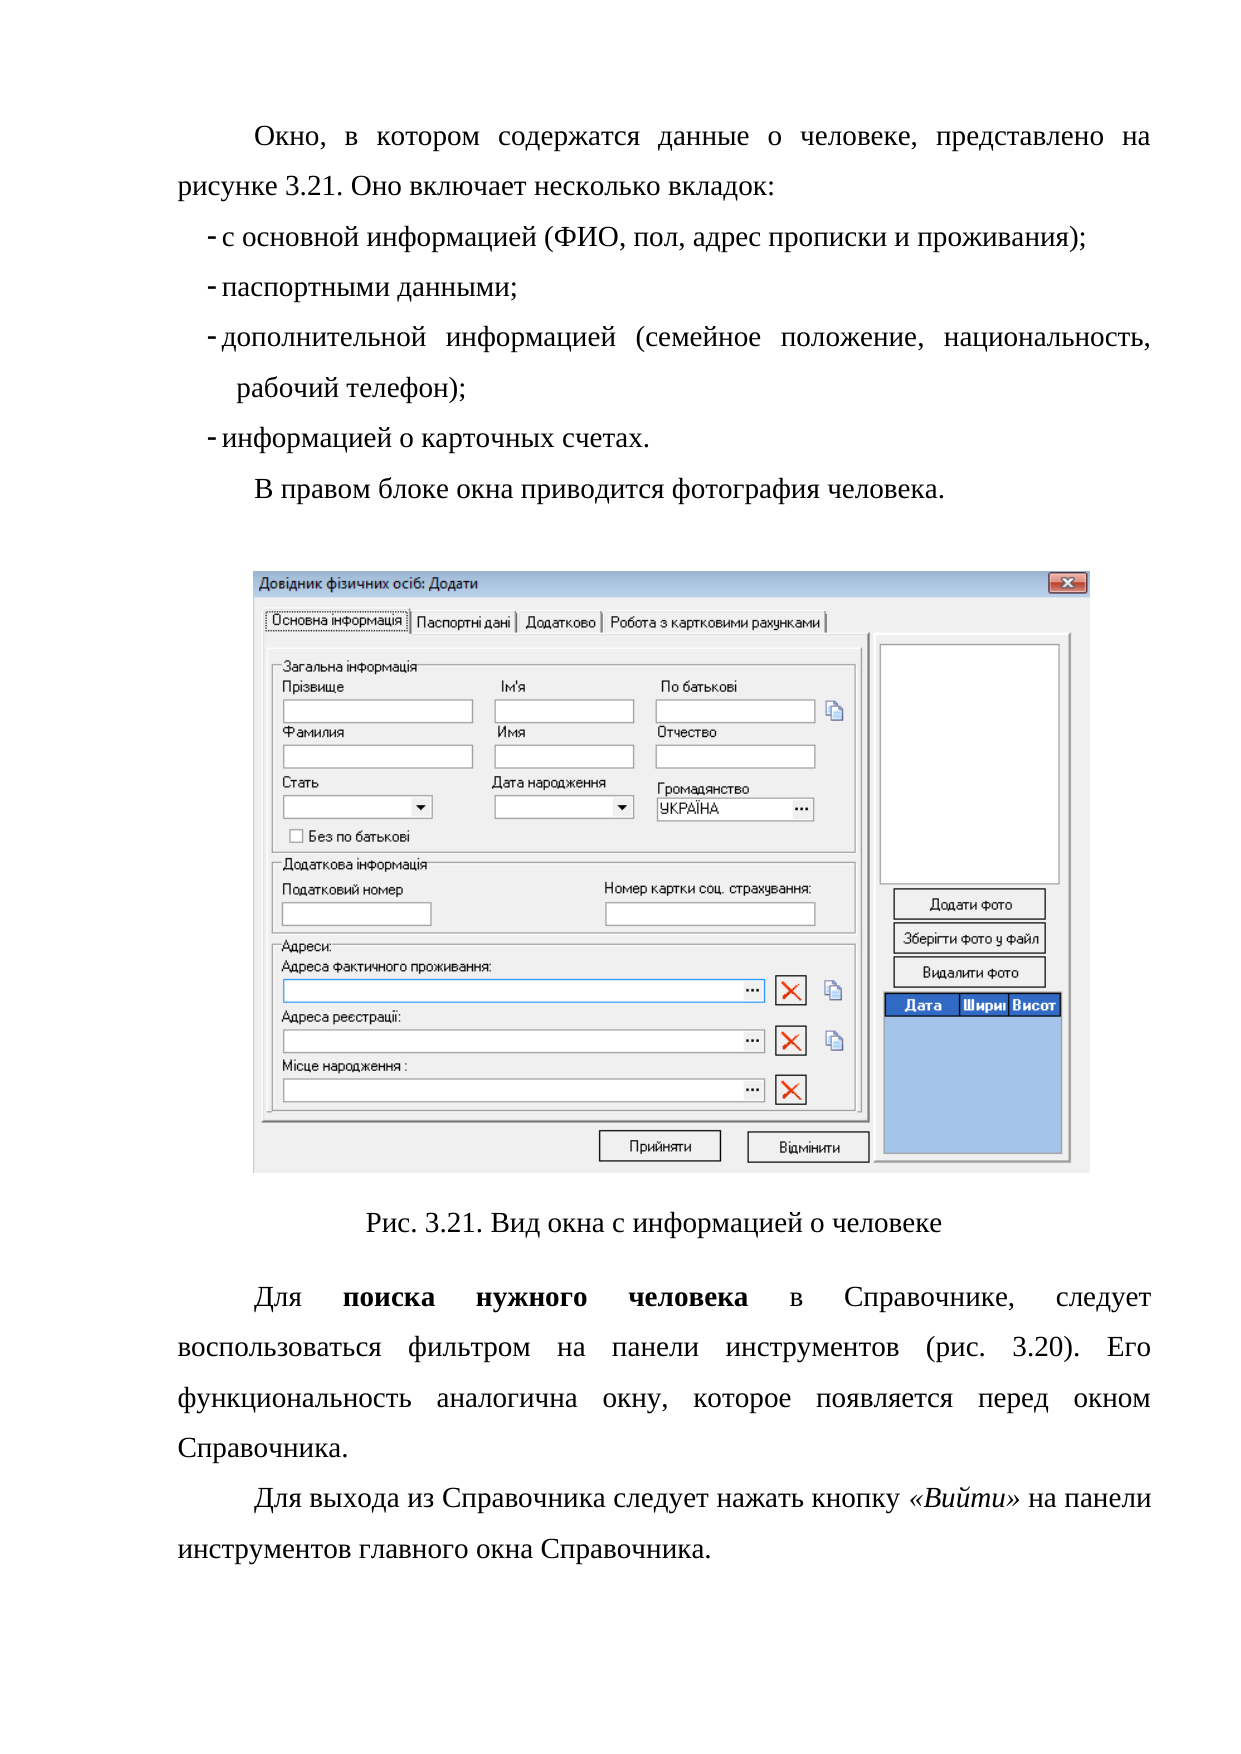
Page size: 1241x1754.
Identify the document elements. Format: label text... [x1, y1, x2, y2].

text В правом блоке окна приводится фотография человека. [177, 471, 1152, 504]
picture [253, 571, 1090, 1173]
list дополнительной информацией (семейное положение, национальность, рабочий телефон); [207, 319, 1152, 403]
list с основной информацией (ФИО, пол, адрес прописки и проживания); [207, 219, 1152, 252]
text Окно, в котором содержатся данные о человеке, представлено на рисунке 3.21. Оно включает несколько вкладок: [177, 118, 1152, 202]
list информацией о карточных счетах. [207, 420, 1152, 454]
text Для выхода из Справочника следует нажать кнопку «Вийти» на панели инструментов главного окна Справочника. [177, 1480, 1152, 1564]
text Для поиска нужного человека в Справочнике, следует воспользоваться фильтром на панели инструментов (рис. 3.20). Его функциональность аналогична окну, которое появляется перед окном Справочника. [177, 1279, 1152, 1464]
list паспортными данными; [207, 269, 1152, 303]
